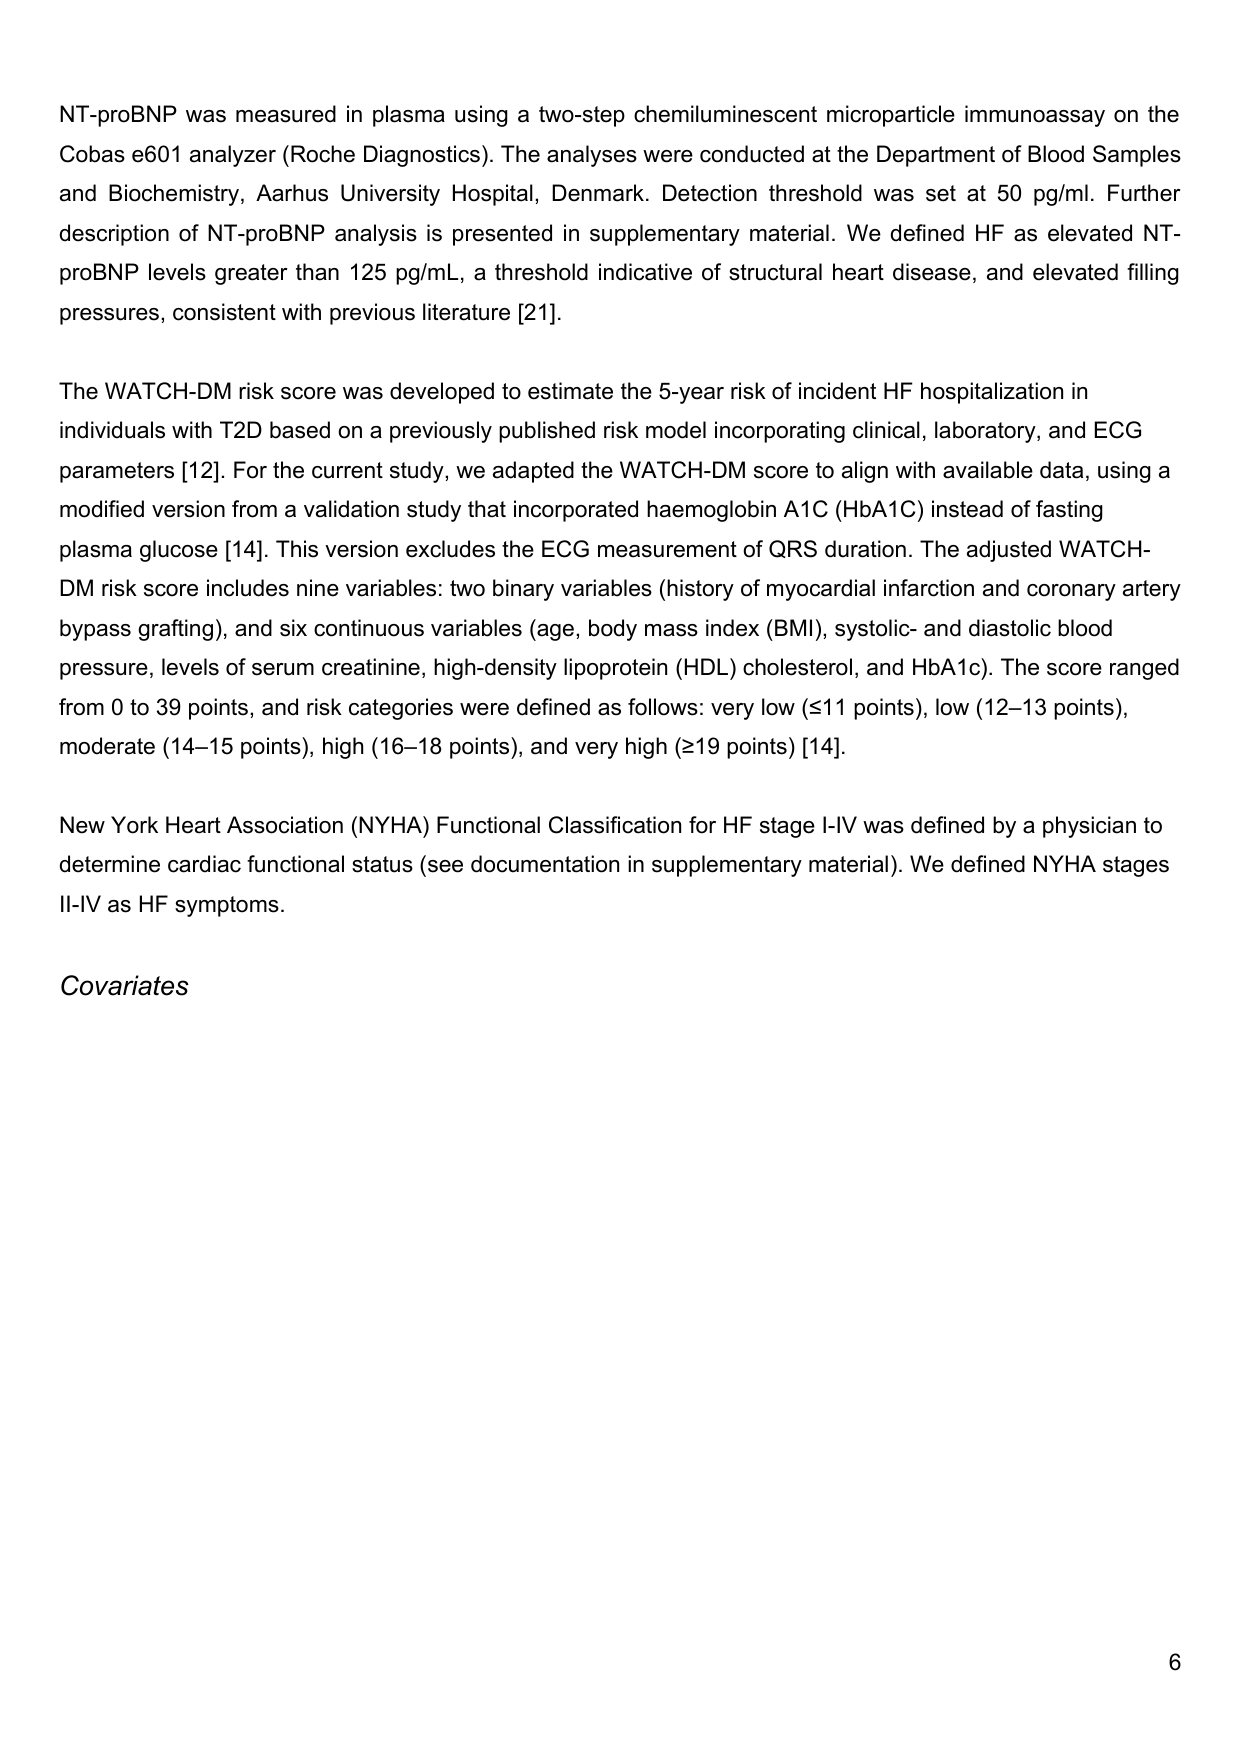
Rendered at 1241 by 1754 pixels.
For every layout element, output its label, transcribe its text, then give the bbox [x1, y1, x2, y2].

text NT-proBNP was measured in plasma using a two-step chemiluminescent microparticle immunoassay on the Cobas e601 analyzer (Roche Diagnostics). The analyses were conducted at the Department of Blood Samples and Biochemistry, Aarhus University Hospital, Denmark. Detection threshold was set at 50 pg/ml. Further description of NT-proBNP analysis is presented in supplementary material. We defined HF as elevated NT-proBNP levels greater than 125 pg/mL, a threshold indicative of structural heart disease, and elevated filling pressures, consistent with previous literature [21]. [59, 101, 1181, 325]
text New York Heart Association (NYHA) Functional Classification for HF stage I-IV was defined by a physician to determine cardiac functional status (see documentation in supplementary material). We defined NYHA stages II-IV as HF symptoms. [59, 812, 1181, 917]
text Covariates [59, 970, 1181, 1001]
text The WATCH-DM risk score was developed to estimate the 5-year risk of incident HF hospitalization in individuals with T2D based on a previously published risk model incorporating clinical, laboratory, and ECG parameters [12]. For the current study, we adapted the WATCH-DM score to align with available data, using a modified version from a validation study that incorporated haemoglobin A1C (HbA1C) instead of fasting plasma glucose [14]. This version excludes the ECG measurement of QRS duration. The adjusted WATCH-DM risk score includes nine variables: two binary variables (history of myocardial infarction and coronary artery bypass grafting), and six continuous variables (age, body mass index (BMI), systolic- and diastolic blood pressure, levels of serum creatinine, high-density lipoprotein (HDL) cholesterol, and HbA1c). The score ranged from 0 to 39 points, and risk categories were defined as follows: very low (≤11 points), low (12–13 points), moderate (14–15 points), high (16–18 points), and very high (≥19 points) [14]. [59, 378, 1181, 759]
